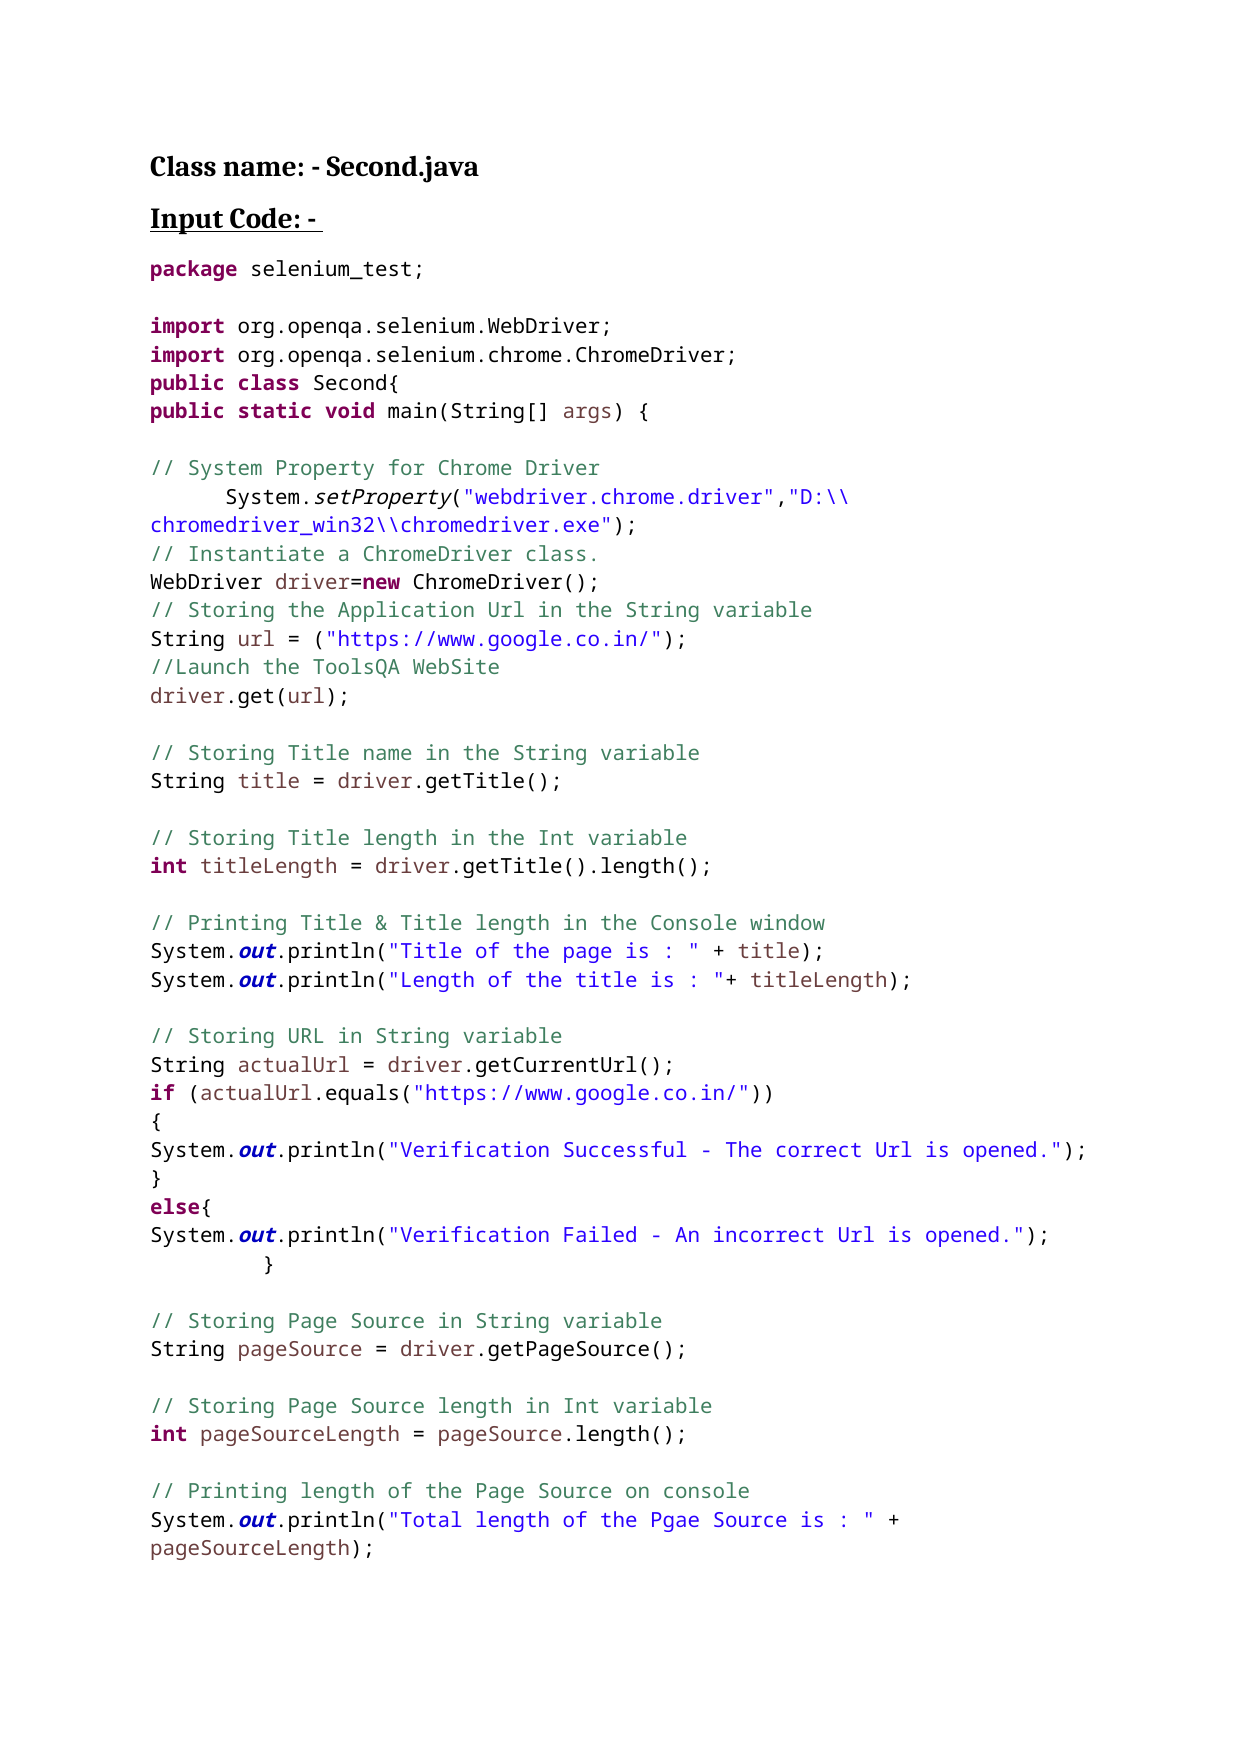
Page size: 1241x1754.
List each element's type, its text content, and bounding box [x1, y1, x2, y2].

text String title = driver.getTitle(); [150, 766, 1090, 795]
text } [150, 1163, 1090, 1192]
text WebDriver driver=new ChromeDriver(); [150, 567, 1090, 596]
text driver.get(url); [150, 681, 1090, 709]
text { [150, 1107, 1090, 1135]
text // Storing Title length in the Int variable [150, 823, 1090, 851]
text import org.openqa.selenium.chrome.ChromeDriver; [150, 340, 1090, 368]
text // Storing the Application Url in the String variable [150, 596, 1090, 624]
text // Storing Page Source in String variable [150, 1306, 1090, 1334]
text String url = ("https://www.google.co.in/"); [150, 624, 1090, 652]
text // Printing length of the Page Source on console [150, 1476, 1090, 1505]
text package selenium_test; [150, 254, 1090, 283]
text import org.openqa.selenium.WebDriver; [150, 311, 1090, 340]
text System.out.println("Length of the title is : "+ titleLength); [150, 965, 1090, 993]
text System.out.println("Title of the page is : " + title); [150, 936, 1090, 965]
text System.out.println("Total length of the Pgae Source is : " + pageSourceLength); [150, 1505, 1090, 1562]
text // Storing Page Source length in Int variable [150, 1391, 1090, 1419]
text int titleLength = driver.getTitle().length(); [150, 851, 1090, 879]
text // Storing URL in String variable [150, 1021, 1090, 1050]
text // System Property for Chrome Driver [150, 453, 1090, 482]
text } [150, 1249, 1090, 1277]
text public static void main(String[] args) { [150, 397, 1090, 425]
text //Launch the ToolsQA WebSite [150, 652, 1090, 681]
text System.out.println("Verification Successful - The correct Url is opened."); [150, 1135, 1090, 1163]
text Input Code: - [150, 202, 1090, 236]
text if (actualUrl.equals("https://www.google.co.in/")) [150, 1078, 1090, 1107]
text int pageSourceLength = pageSource.length(); [150, 1419, 1090, 1448]
text System.out.println("Verification Failed - An incorrect Url is opened."); [150, 1220, 1090, 1249]
text String pageSource = driver.getPageSource(); [150, 1334, 1090, 1363]
text // Printing Title & Title length in the Console window [150, 908, 1090, 936]
text System.setProperty("webdriver.chrome.driver","D:\\chromedriver_win32\\chromedriver.exe"); [150, 482, 1090, 539]
text else{ [150, 1192, 1090, 1220]
text // Instantiate a ChromeDriver class. [150, 539, 1090, 567]
text String actualUrl = driver.getCurrentUrl(); [150, 1050, 1090, 1078]
text Class name: - Second.java [150, 150, 1090, 183]
text // Storing Title name in the String variable [150, 738, 1090, 766]
text public class Second{ [150, 368, 1090, 397]
